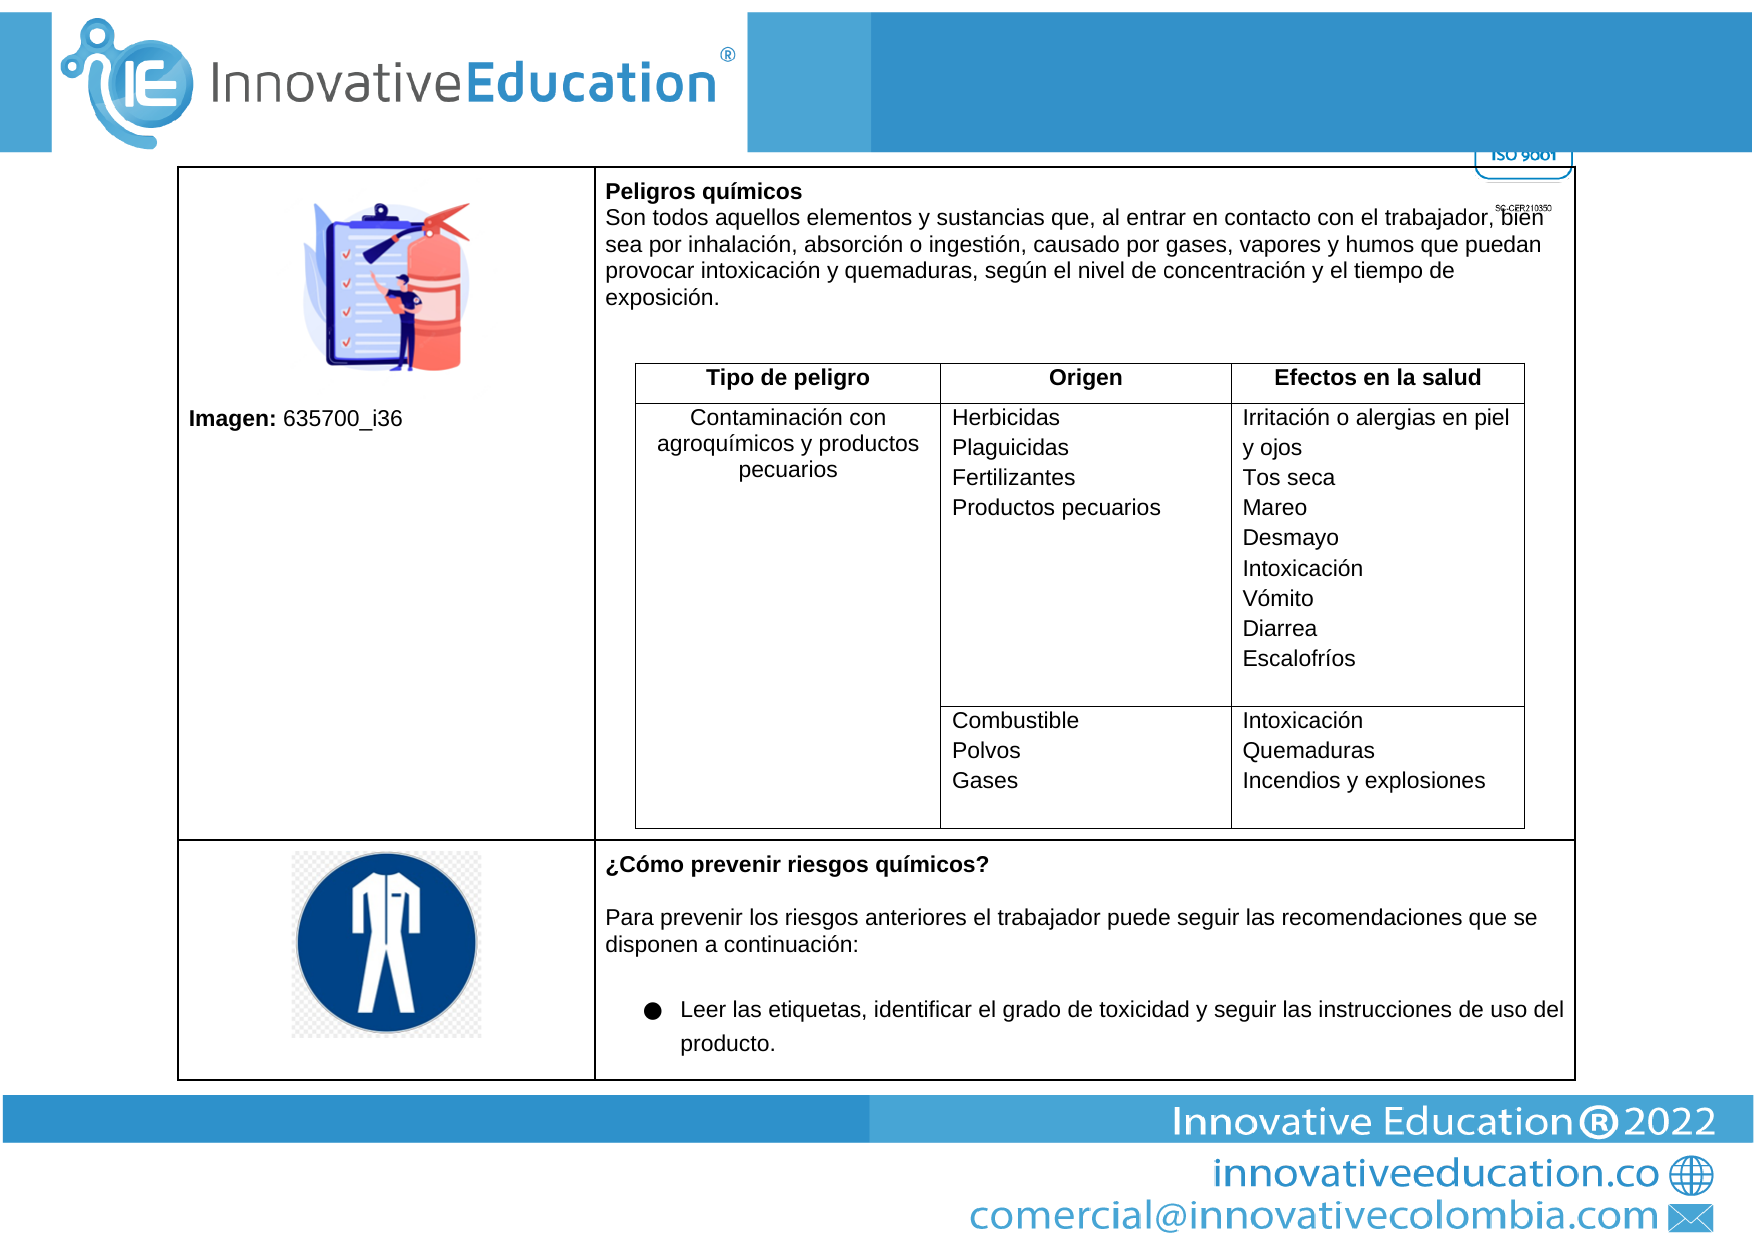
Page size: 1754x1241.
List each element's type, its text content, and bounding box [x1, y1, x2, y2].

table_cell Imagen: 635700_i37 [179, 841, 594, 1079]
table_cell Imagen: 635700_i36 [179, 168, 594, 839]
picture [2, 1093, 1754, 1239]
table_cell Peligros químicos Son todos aquellos elementos y sustancias que, al entrar en contacto con el trabajador, bien sea por inhalación, absorción o ingestión, causado por gases, vapores y humos que puedan provocar intoxicación y quemaduras, según el nivel de concentración y el tiempo de exposición. [596, 168, 1574, 839]
picture [291, 851, 482, 1038]
picture [0, 0, 1752, 166]
picture [275, 178, 498, 400]
